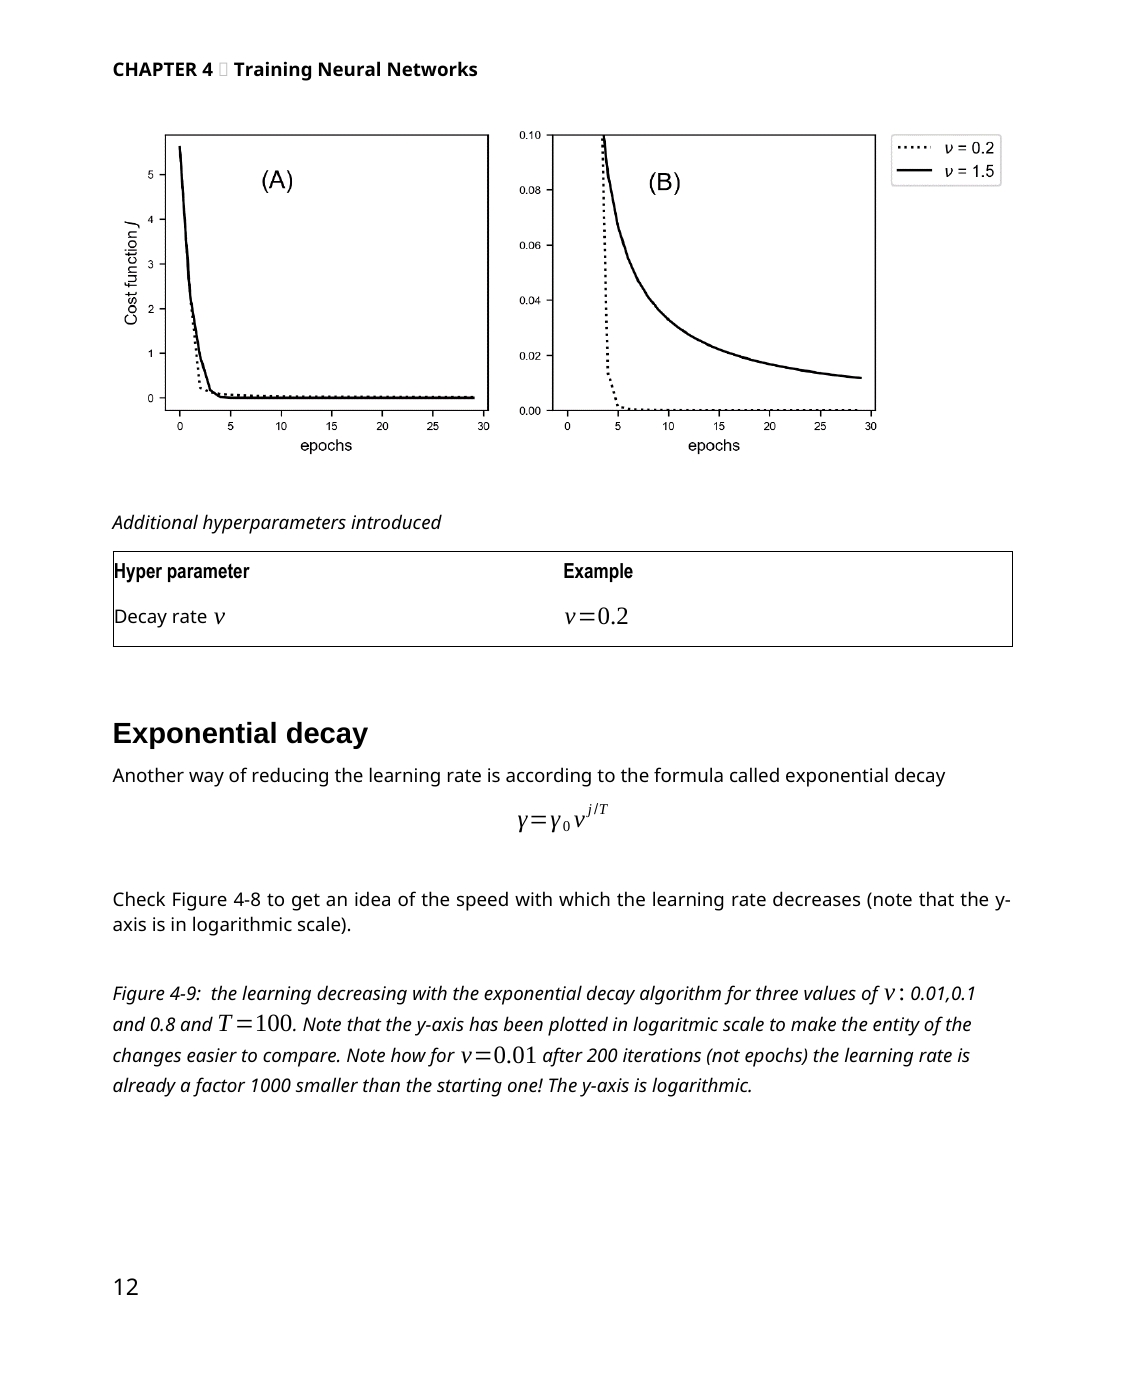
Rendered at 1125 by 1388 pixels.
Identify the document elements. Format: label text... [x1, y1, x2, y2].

table_cell [563, 590, 1012, 646]
subtitle Exponential decay [112, 717, 1012, 750]
table_cell Decay rate [114, 590, 562, 646]
picture [112, 119, 1012, 465]
table_header Example [563, 552, 1012, 590]
text Another way of reducing the learning rate is according to the formula called exponential decay [112, 763, 1012, 788]
table_header Hyper parameter [114, 552, 562, 590]
text Check Figure 4-8 to get an idea of the speed with which the learning rate decreases (note that the y-axis is in logarithmic scale). [112, 886, 1012, 937]
text Figure 4-9: the learning decreasing with the exponential decay algorithm for three values of 0.01,0.1 and 0.8 and . Note that the y-axis has been plotted in logaritmic scale to make the entity of the changes easier to compare. Note how for after 200 iterations (not epochs) the learning rate is already a factor 1000 smaller than the starting one! The y-axis is logarithmic. [112, 979, 1012, 1098]
text Additional hyperparameters introduced [112, 510, 1012, 535]
